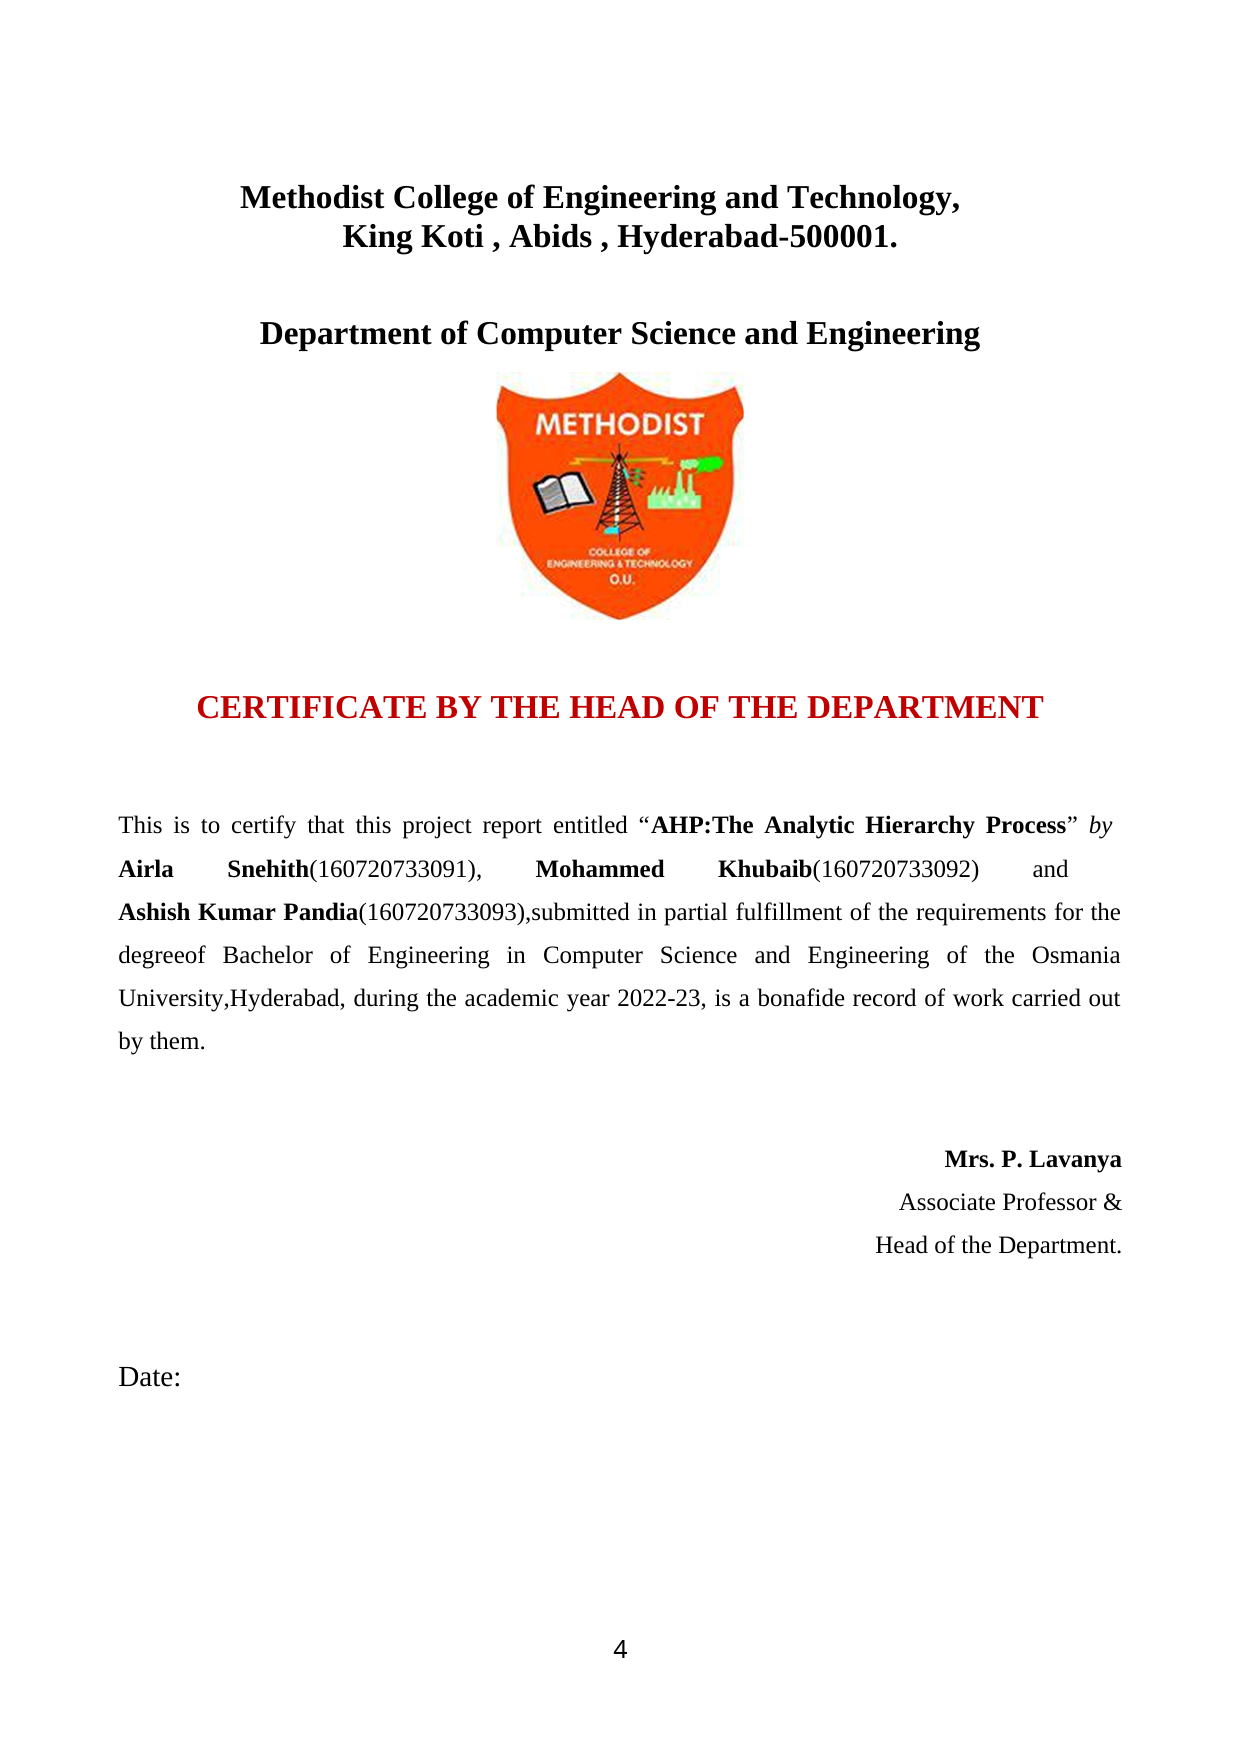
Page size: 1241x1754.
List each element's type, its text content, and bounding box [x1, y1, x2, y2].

text Head of the Department. [118, 1230, 1122, 1259]
text King Koti , Abids , Hyderabad-500001. [118, 216, 1122, 254]
text Methodist C ollege of Engineering and Technology, [118, 177, 1122, 216]
text Department of Computer Science and Engineering [118, 313, 1122, 352]
text CERTIFICATE BY THE HEAD OF THE DEPARTMENT [118, 687, 1122, 726]
text Associate Professor & [118, 1187, 1122, 1216]
text Mrs. P. Lavanya [118, 1144, 1122, 1173]
text This is to certify that this project report entitled “AHP:The Analytic Hierarchy Process” by Airla Snehith(160720733091), Mohammed Khubaib(160720733092) and Ashish Kumar Pandia(160720733093),submitted in partial fulfillment of the requirements for the degreeof Bachelor of Engineering in Computer Science and Engineering of the Osmania University,Hyderabad, during the academic year 2022-23, is a bonafide record of work carried out by them. [118, 811, 1122, 1055]
picture [496, 372, 744, 620]
text Date: [118, 1359, 1122, 1393]
